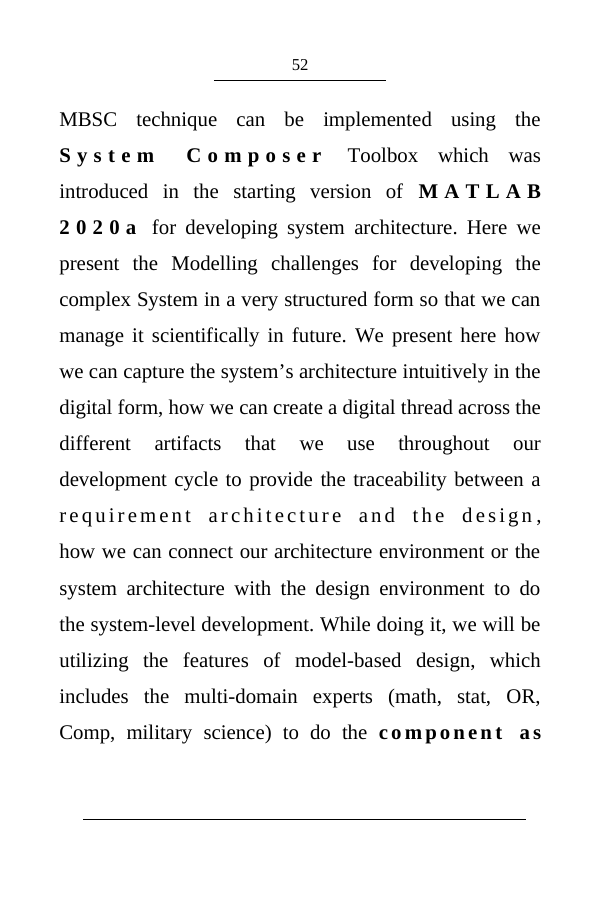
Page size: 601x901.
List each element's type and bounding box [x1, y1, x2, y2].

text [59, 107, 541, 744]
